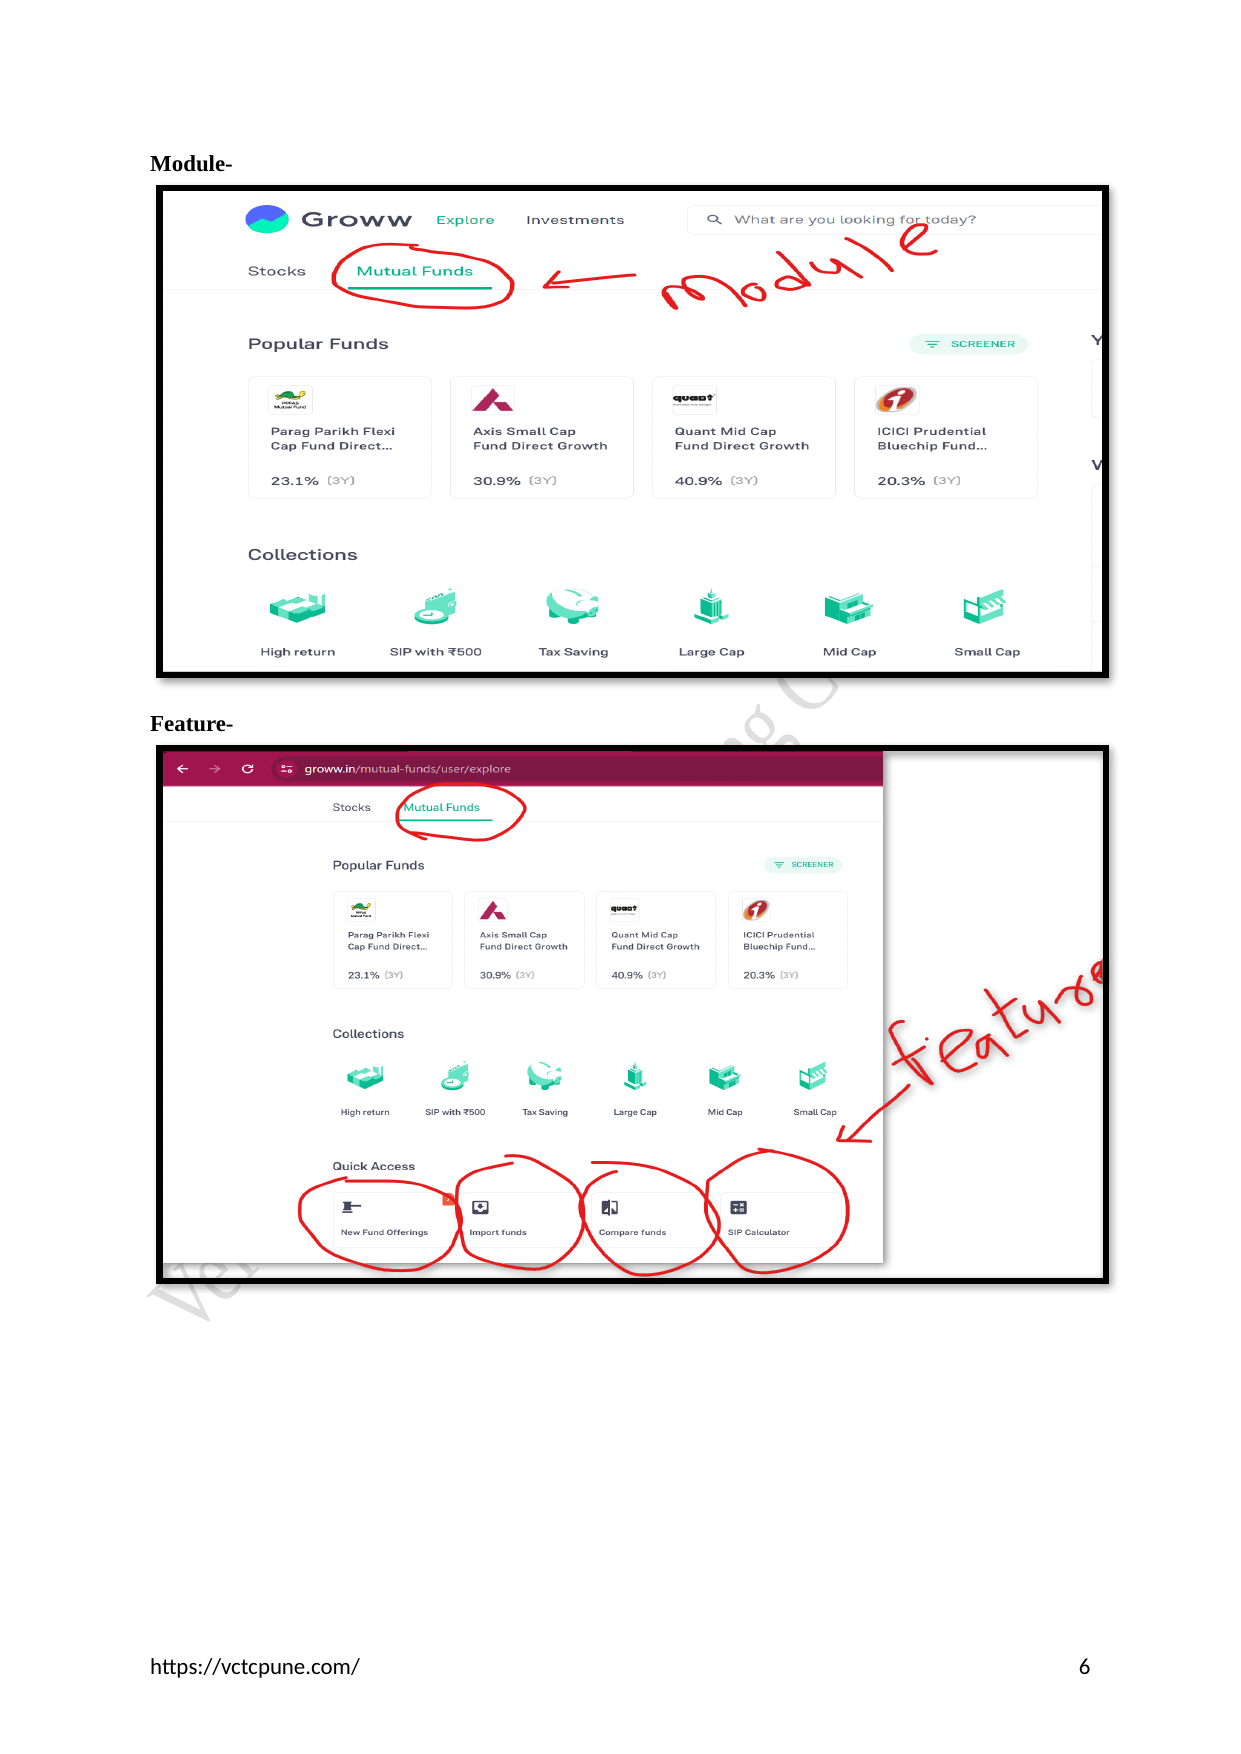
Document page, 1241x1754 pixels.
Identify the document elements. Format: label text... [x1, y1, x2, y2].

picture [163, 751, 1103, 1278]
picture [163, 191, 1102, 672]
